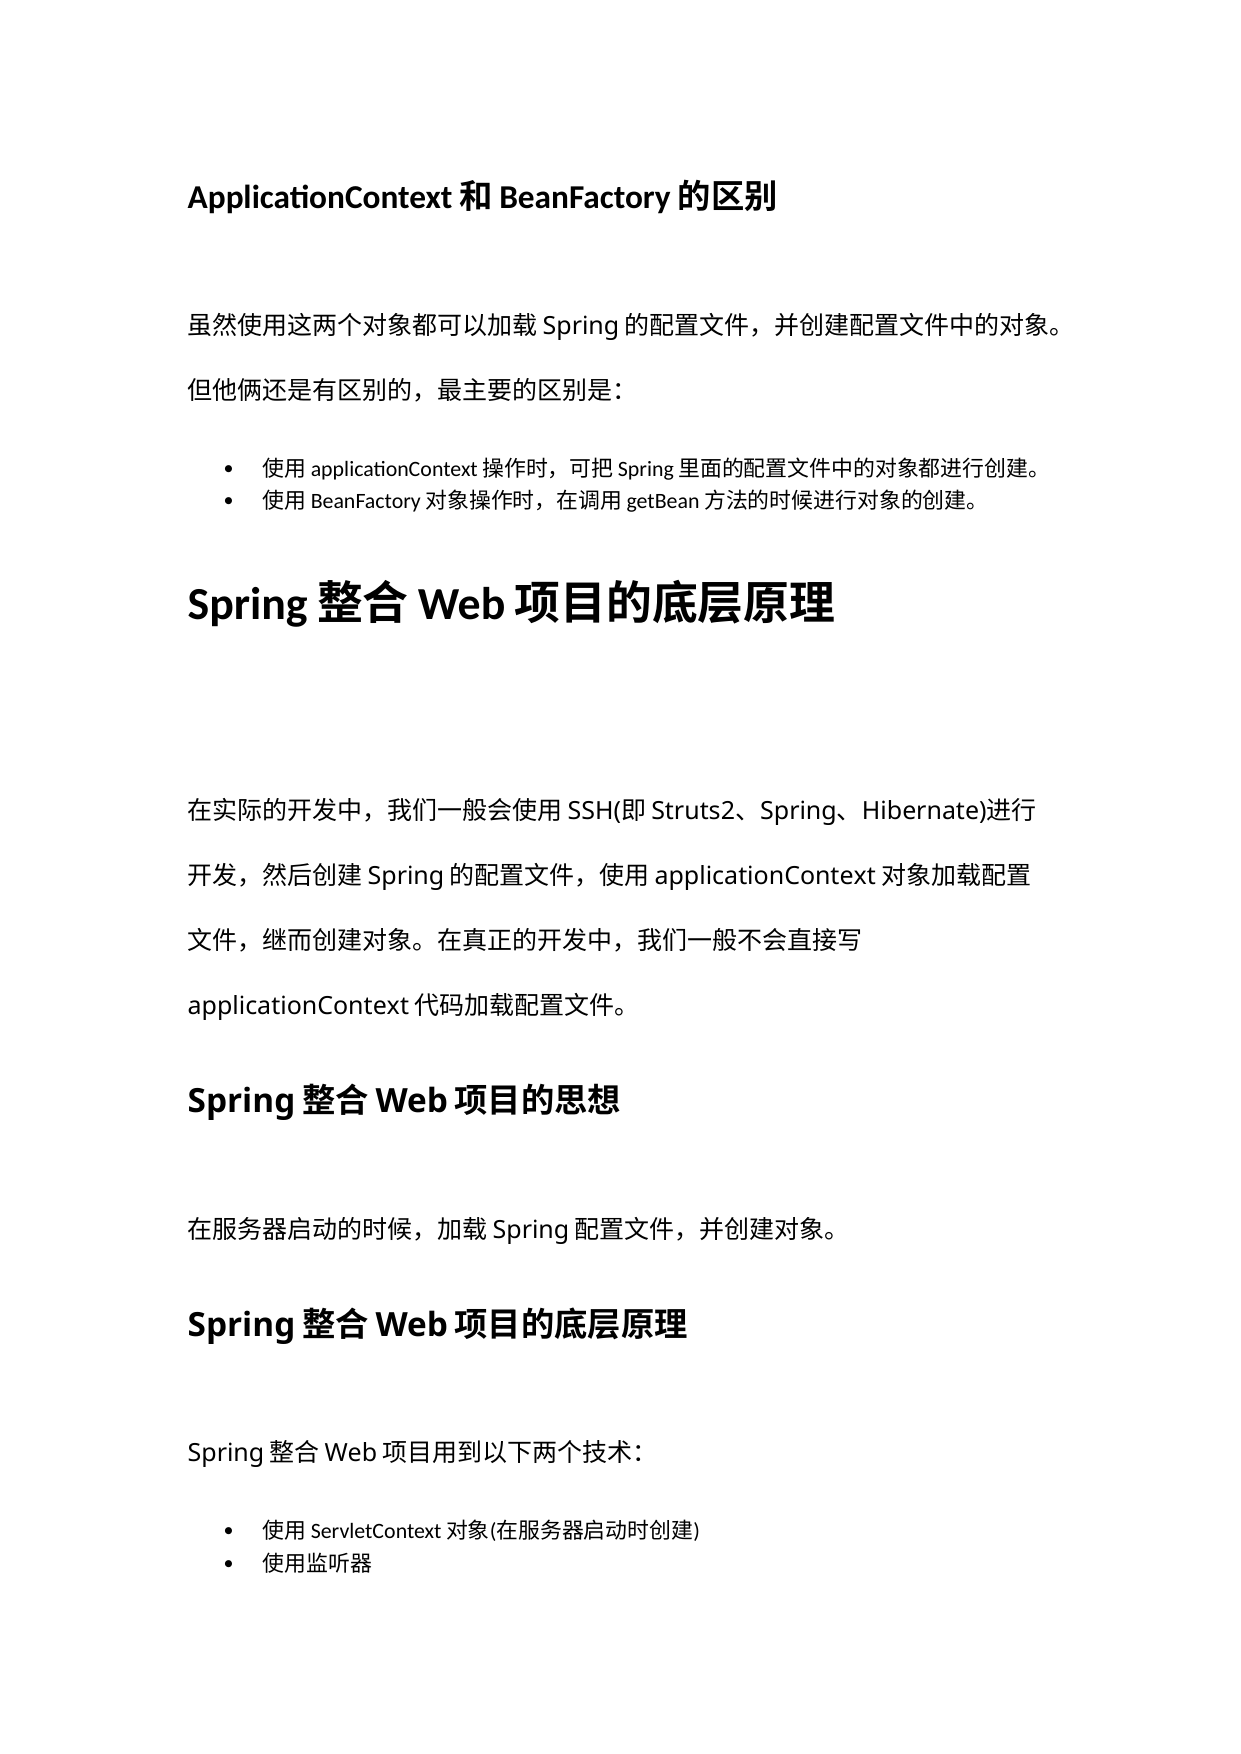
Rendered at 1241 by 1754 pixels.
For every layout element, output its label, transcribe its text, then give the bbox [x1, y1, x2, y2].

list 使用ServletContext对象(在服务器启动时创建) [225, 1513, 1053, 1545]
subtitle Spring整合Web项目的思想 [187, 1065, 1053, 1130]
list 使用applicationContext操作时，可把Spring里面的配置文件中的对象都进行创建。 [225, 450, 1053, 483]
list 使用BeanFactory对象操作时，在调用getBean方法的时候进行对象的创建。 [225, 483, 1053, 515]
subtitle Spring整合Web项目的底层原理 [187, 1289, 1053, 1354]
text 在服务器启动的时候，加载Spring配置文件，并创建对象。 [187, 1195, 1053, 1260]
subtitle Spring整合Web项目的底层原理 [187, 551, 1053, 648]
text Spring整合Web项目用到以下两个技术： [187, 1418, 1053, 1483]
subtitle ApplicationContext和BeanFactory的区别 [187, 162, 1053, 227]
text 在实际的开发中，我们一般会使用SSH(即Struts2、Spring、Hibernate)进行开发，然后创建Spring的配置文件，使用applicationContext对象加载配置文件，继而创建对象。在真正的开发中，我们一般不会直接写applicationContext代码加载配置文件。 [187, 776, 1053, 1036]
text 虽然使用这两个对象都可以加载Spring的配置文件，并创建配置文件中的对象。但他俩还是有区别的，最主要的区别是： [187, 291, 1053, 421]
list 使用监听器 [225, 1545, 1053, 1578]
